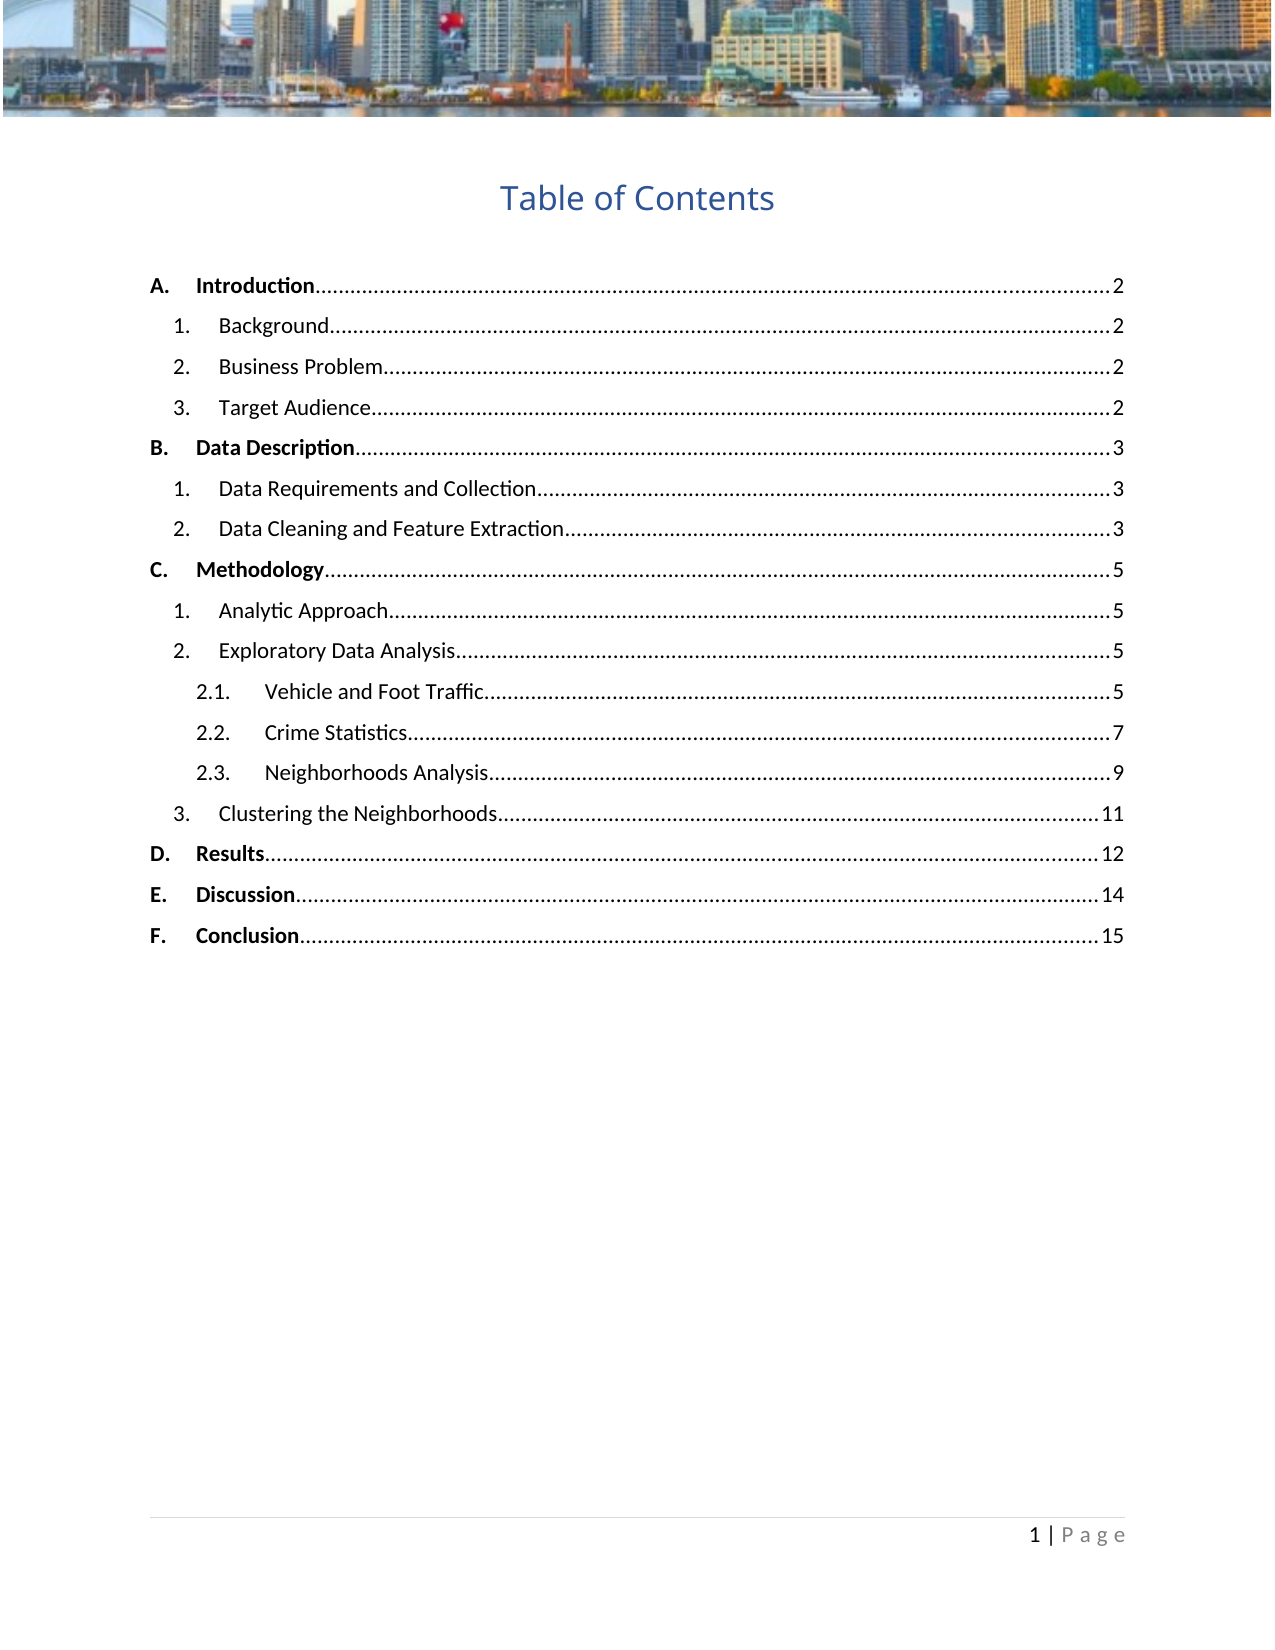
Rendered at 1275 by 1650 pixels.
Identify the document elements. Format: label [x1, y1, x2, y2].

picture [3, 0, 1272, 117]
